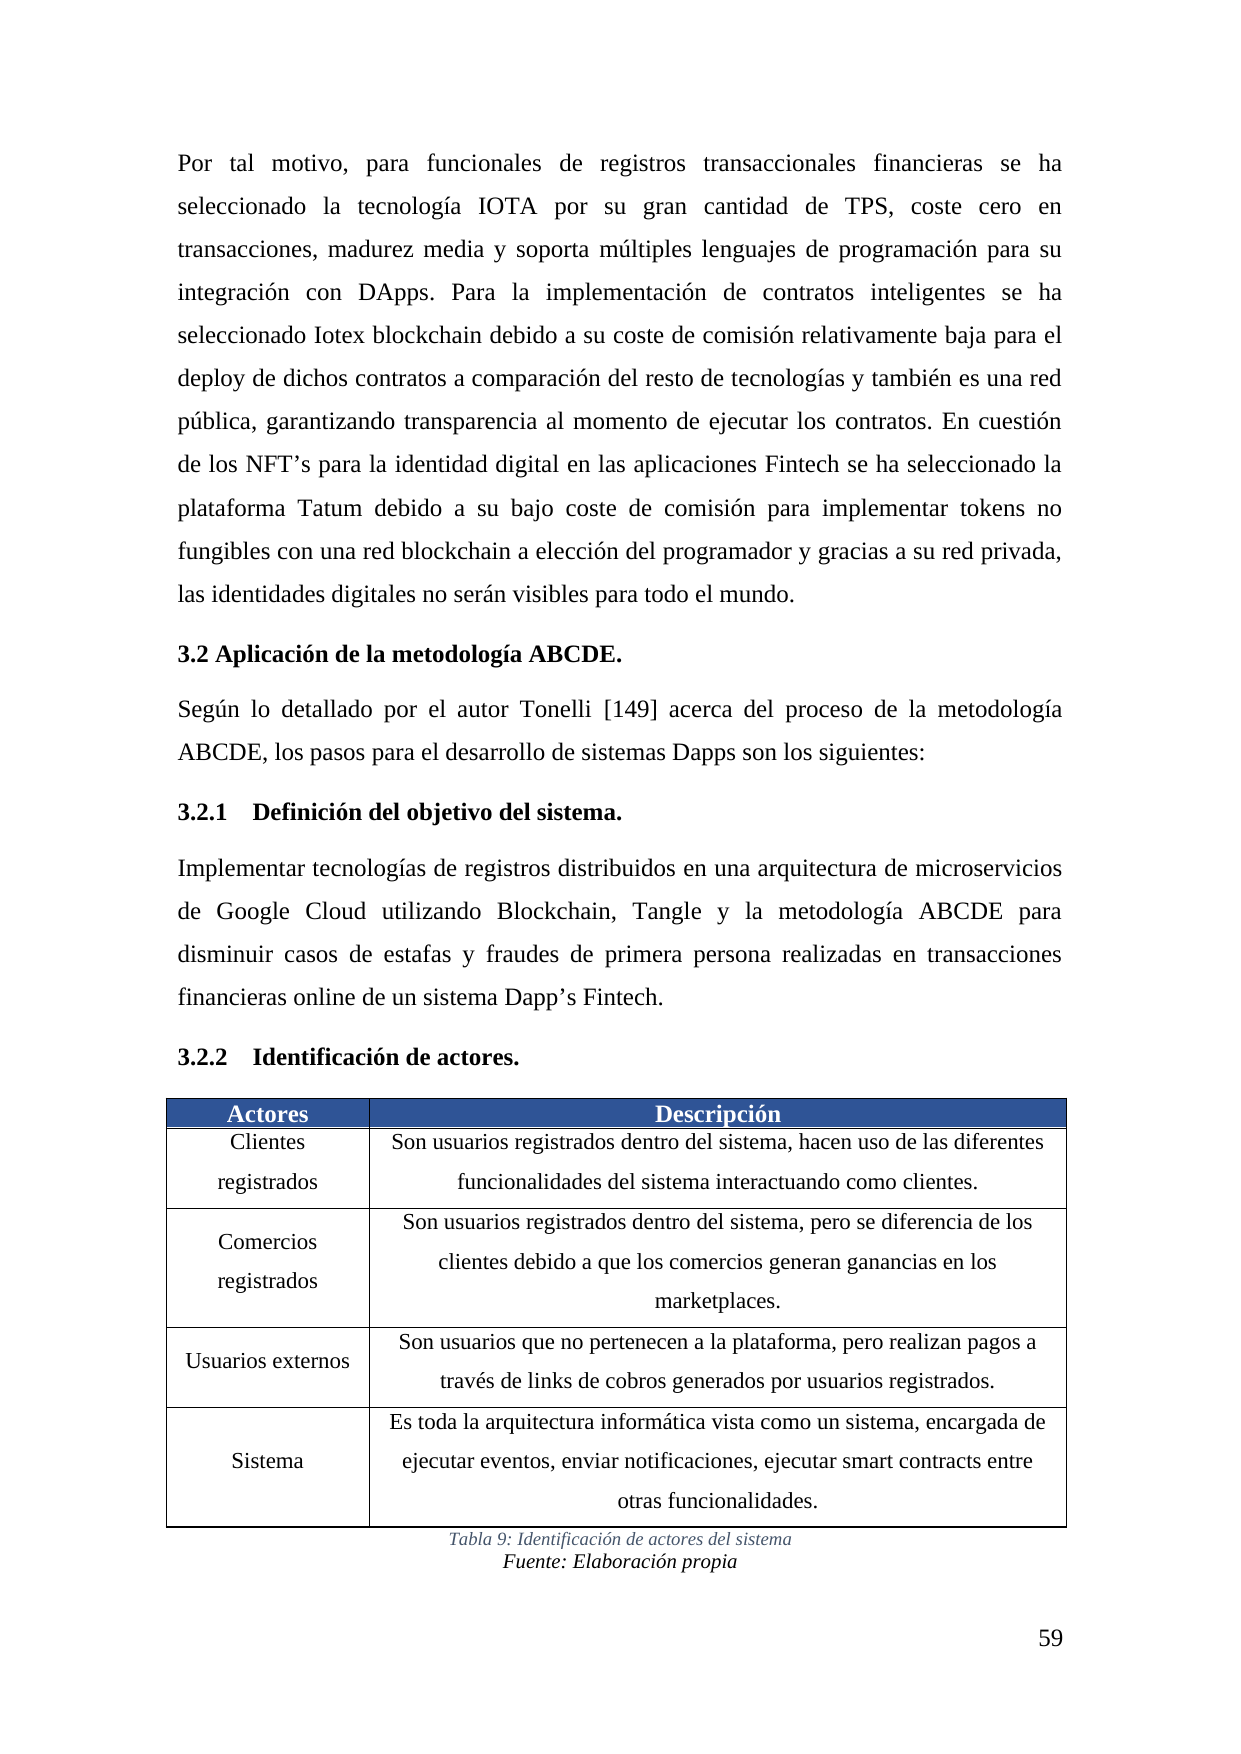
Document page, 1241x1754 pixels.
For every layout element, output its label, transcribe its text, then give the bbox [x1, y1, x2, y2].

table_cell Es toda la arquitectura informática vista como un sistema, encargada de ejecutar eventos, enviar notificaciones, ejecutar smart contracts entre otras funcionalidades. [370, 1408, 1066, 1526]
table_cell Sistema [167, 1408, 369, 1526]
list Definición del objetivo del sistema. [177, 797, 1063, 826]
table_cell Usuarios externos [167, 1328, 369, 1407]
list Aplicación de la metodología ABCDE. [177, 639, 1063, 667]
table_cell Son usuarios registrados dentro del sistema, hacen uso de las diferentes funcionalidades del sistema interactuando como clientes. [370, 1129, 1066, 1207]
text Por tal motivo, para funcionales de registros transaccionales financieras se ha seleccionado la tecnología IOTA por su gran cantidad de TPS, coste cero en transacciones, madurez media y soporta múltiples lenguajes de programación para su integración con DApps. Para la implementación de contratos inteligentes se ha seleccionado Iotex blockchain debido a su coste de comisión relativamente baja para el deploy de dichos contratos a comparación del resto de tecnologías y también es una red pública, garantizando transparencia al momento de ejecutar los contratos. En cuestión de los NFT’s para la identidad digital en las aplicaciones Fintech se ha seleccionado la plataforma Tatum debido a su bajo coste de comisión para implementar tokens no fungibles con una red blockchain a elección del programador y gracias a su red privada, las identidades digitales no serán visibles para todo el mundo. [177, 148, 1063, 608]
table_header Descripción [370, 1099, 1066, 1127]
table_cell Son usuarios registrados dentro del sistema, pero se diferencia de los clientes debido a que los comercios generan ganancias en los marketplaces. [370, 1209, 1066, 1327]
text Tabla 9: Identificación de actores del sistema [177, 1528, 1063, 1549]
list Identificación de actores. [177, 1042, 1063, 1071]
table_cell Clientes registrados [167, 1129, 369, 1207]
table_cell Comercios registrados [167, 1209, 369, 1327]
table_header Actores [167, 1099, 369, 1127]
text Implementar tecnologías de registros distribuidos en una arquitectura de microservicios de Google Cloud utilizando Blockchain, Tangle y la metodología ABCDE para disminuir casos de estafas y fraudes de primera persona realizadas en transacciones financieras online de un sistema Dapp’s Fintech. [177, 853, 1063, 1011]
text Según lo detallado por el autor Tonelli acerca del proceso de la metodología ABCDE, los pasos para el desarrollo de sistemas Dapps son los siguientes: [177, 694, 1063, 766]
table_cell Son usuarios que no pertenecen a la plataforma, pero realizan pagos a través de links de cobros generados por usuarios registrados. [370, 1328, 1066, 1407]
text Fuente: Elaboración propia [177, 1549, 1063, 1573]
